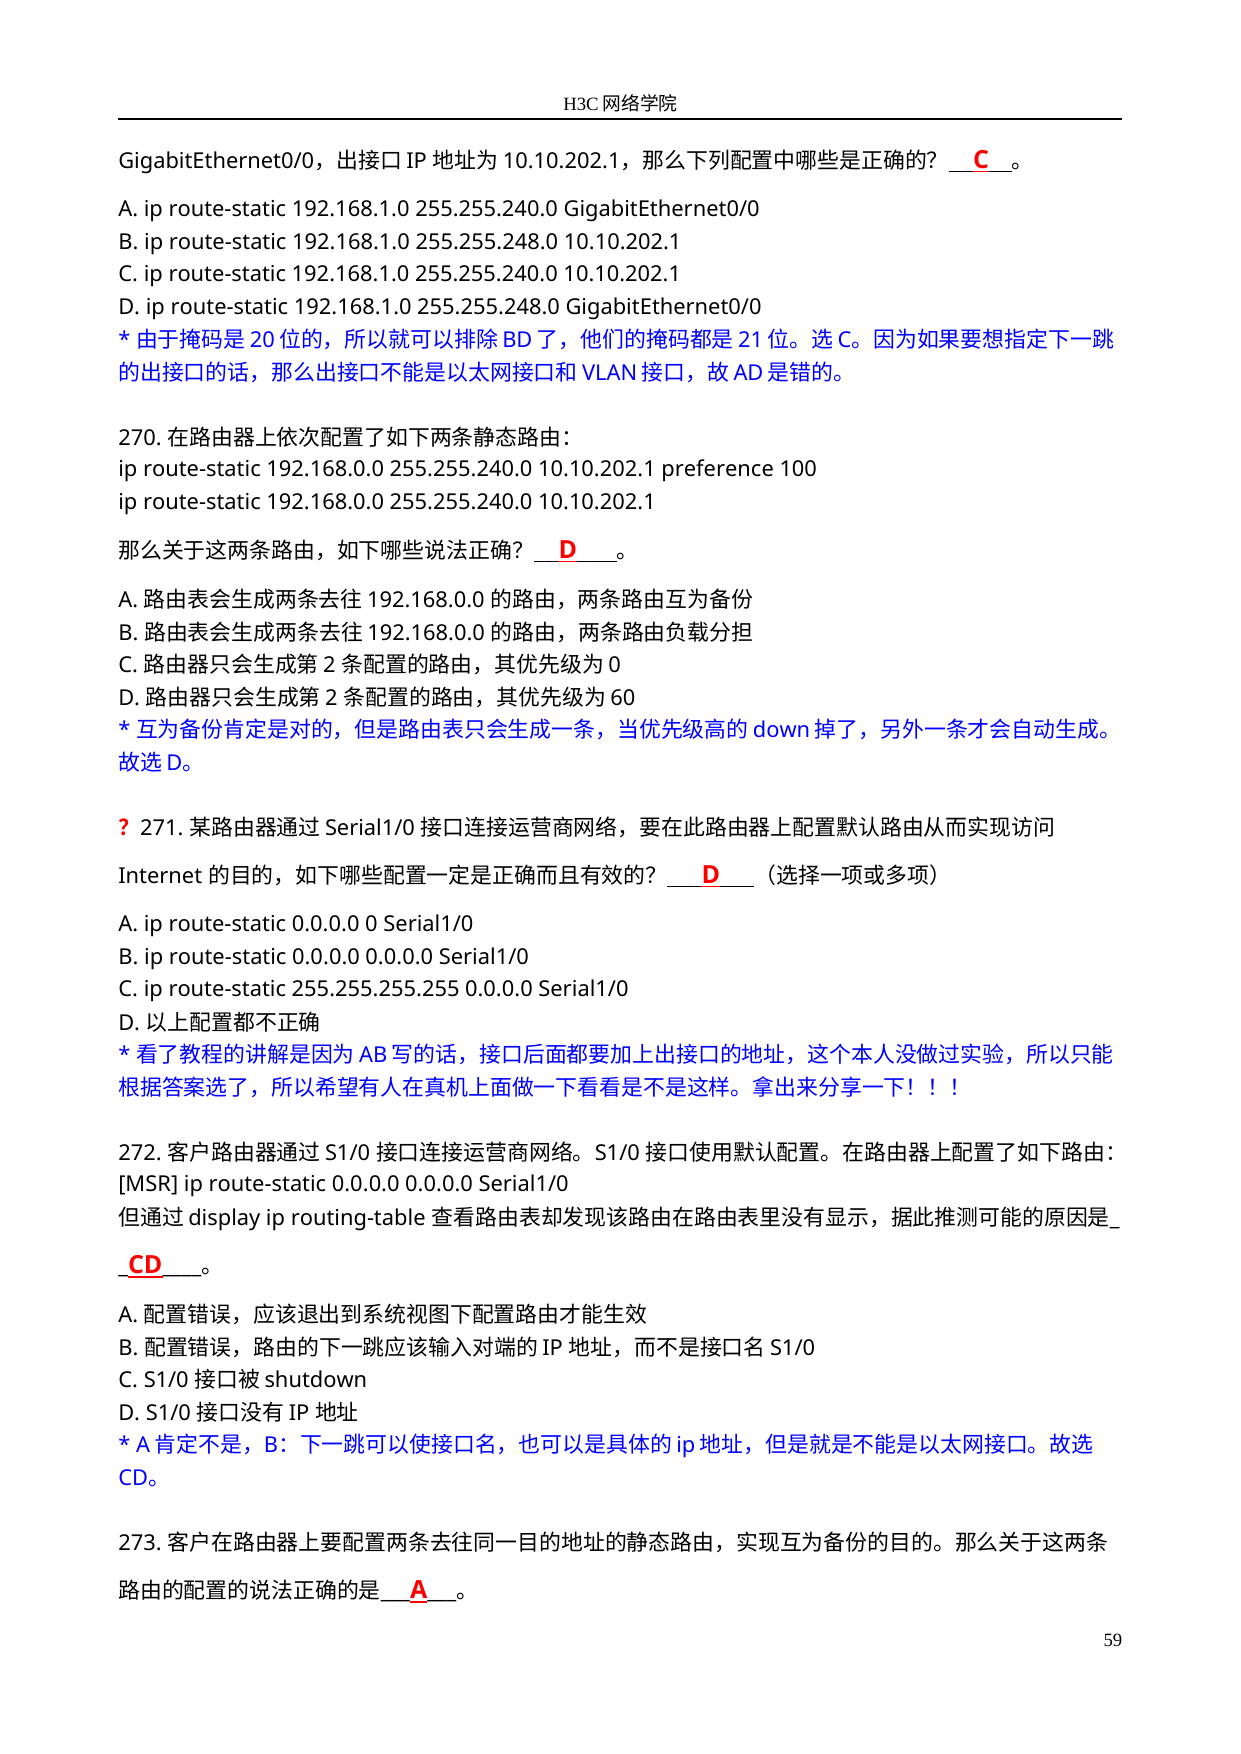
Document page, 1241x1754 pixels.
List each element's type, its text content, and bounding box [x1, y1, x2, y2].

text * A肯定不是，B：下一跳可以使接口名，也可以是具体的ip地址，但是就是不能是以太网接口。故选CD。 [118, 1427, 1122, 1492]
text C. S1/0 接口被shutdown [118, 1362, 1122, 1394]
text A. ip route-static 192.168.1.0 255.255.240.0 GigabitEthernet0/0 [118, 192, 1122, 224]
text B. ip route-static 0.0.0.0 0.0.0.0 Serial1/0 [118, 939, 1122, 972]
text B. 配置错误，路由的下一跳应该输入对端的IP 地址，而不是接口名S1/0 [118, 1329, 1122, 1362]
text C. ip route-static 192.168.1.0 255.255.240.0 10.10.202.1 [118, 257, 1122, 289]
text B. 路由表会生成两条去往192.168.0.0 的路由，两条路由负载分担 [118, 614, 1122, 647]
text 272. 客户路由器通过S1/0 接口连接运营商网络。S1/0 接口使用默认配置。在路由器上配置了如下路由：[MSR] ip route-static 0.0.0.0 0.0.0.0 Serial1/0 [118, 1134, 1122, 1199]
text ip route-static 192.168.0.0 255.255.240.0 10.10.202.1 [118, 484, 1122, 517]
text * 由于掩码是20位的，所以就可以排除BD了，他们的掩码都是21位。选C。因为如果要想指定下一跳的出接口的话，那么出接口不能是以太网接口和VLAN接口，故AD是错的。 [118, 322, 1122, 387]
text D. 以上配置都不正确 [118, 1004, 1122, 1037]
text D. ip route-static 192.168.1.0 255.255.248.0 GigabitEthernet0/0 [118, 289, 1122, 322]
text 但通过display ip routing-table 查看路由表却发现该路由在路由表里没有显示，据此推测可能的原因是__CD____。 [118, 1199, 1122, 1297]
text 那么关于这两条路由，如下哪些说法正确？ D 。 [118, 517, 1122, 582]
text C. 路由器只会生成第2 条配置的路由，其优先级为0 [118, 647, 1122, 679]
text A. ip route-static 0.0.0.0 0 Serial1/0 [118, 907, 1122, 939]
text A. 路由表会生成两条去往192.168.0.0 的路由，两条路由互为备份 [118, 582, 1122, 614]
text ？271. 某路由器通过Serial1/0 接口连接运营商网络，要在此路由器上配置默认路由从而实现访问Internet 的目的，如下哪些配置一定是正确而且有效的？ D （选择一项或多项） [118, 809, 1122, 907]
text * 看了教程的讲解是因为AB写的话，接口后面都要加上出接口的地址，这个本人没做过实验，所以只能根据答案选了，所以希望有人在真机上面做一下看看是不是这样。拿出来分享一下！！！ [118, 1037, 1122, 1102]
text C. ip route-static 255.255.255.255 0.0.0.0 Serial1/0 [118, 972, 1122, 1004]
text 270. 在路由器上依次配置了如下两条静态路由： [118, 419, 1122, 452]
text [118, 127, 1122, 192]
text A. 配置错误，应该退出到系统视图下配置路由才能生效 [118, 1297, 1122, 1329]
text B. ip route-static 192.168.1.0 255.255.248.0 10.10.202.1 [118, 224, 1122, 257]
text 273. 客户在路由器上要配置两条去往同一目的地址的静态路由，实现互为备份的目的。那么关于这两条路由的配置的说法正确的是___A___。 [118, 1524, 1122, 1622]
text * 互为备份肯定是对的，但是路由表只会生成一条，当优先级高的down掉了，另外一条才会自动生成。故选D。 [118, 712, 1122, 777]
text ip route-static 192.168.0.0 255.255.240.0 10.10.202.1 preference 100 [118, 452, 1122, 484]
text D. S1/0 接口没有IP 地址 [118, 1394, 1122, 1427]
text D. 路由器只会生成第2 条配置的路由，其优先级为60 [118, 679, 1122, 712]
